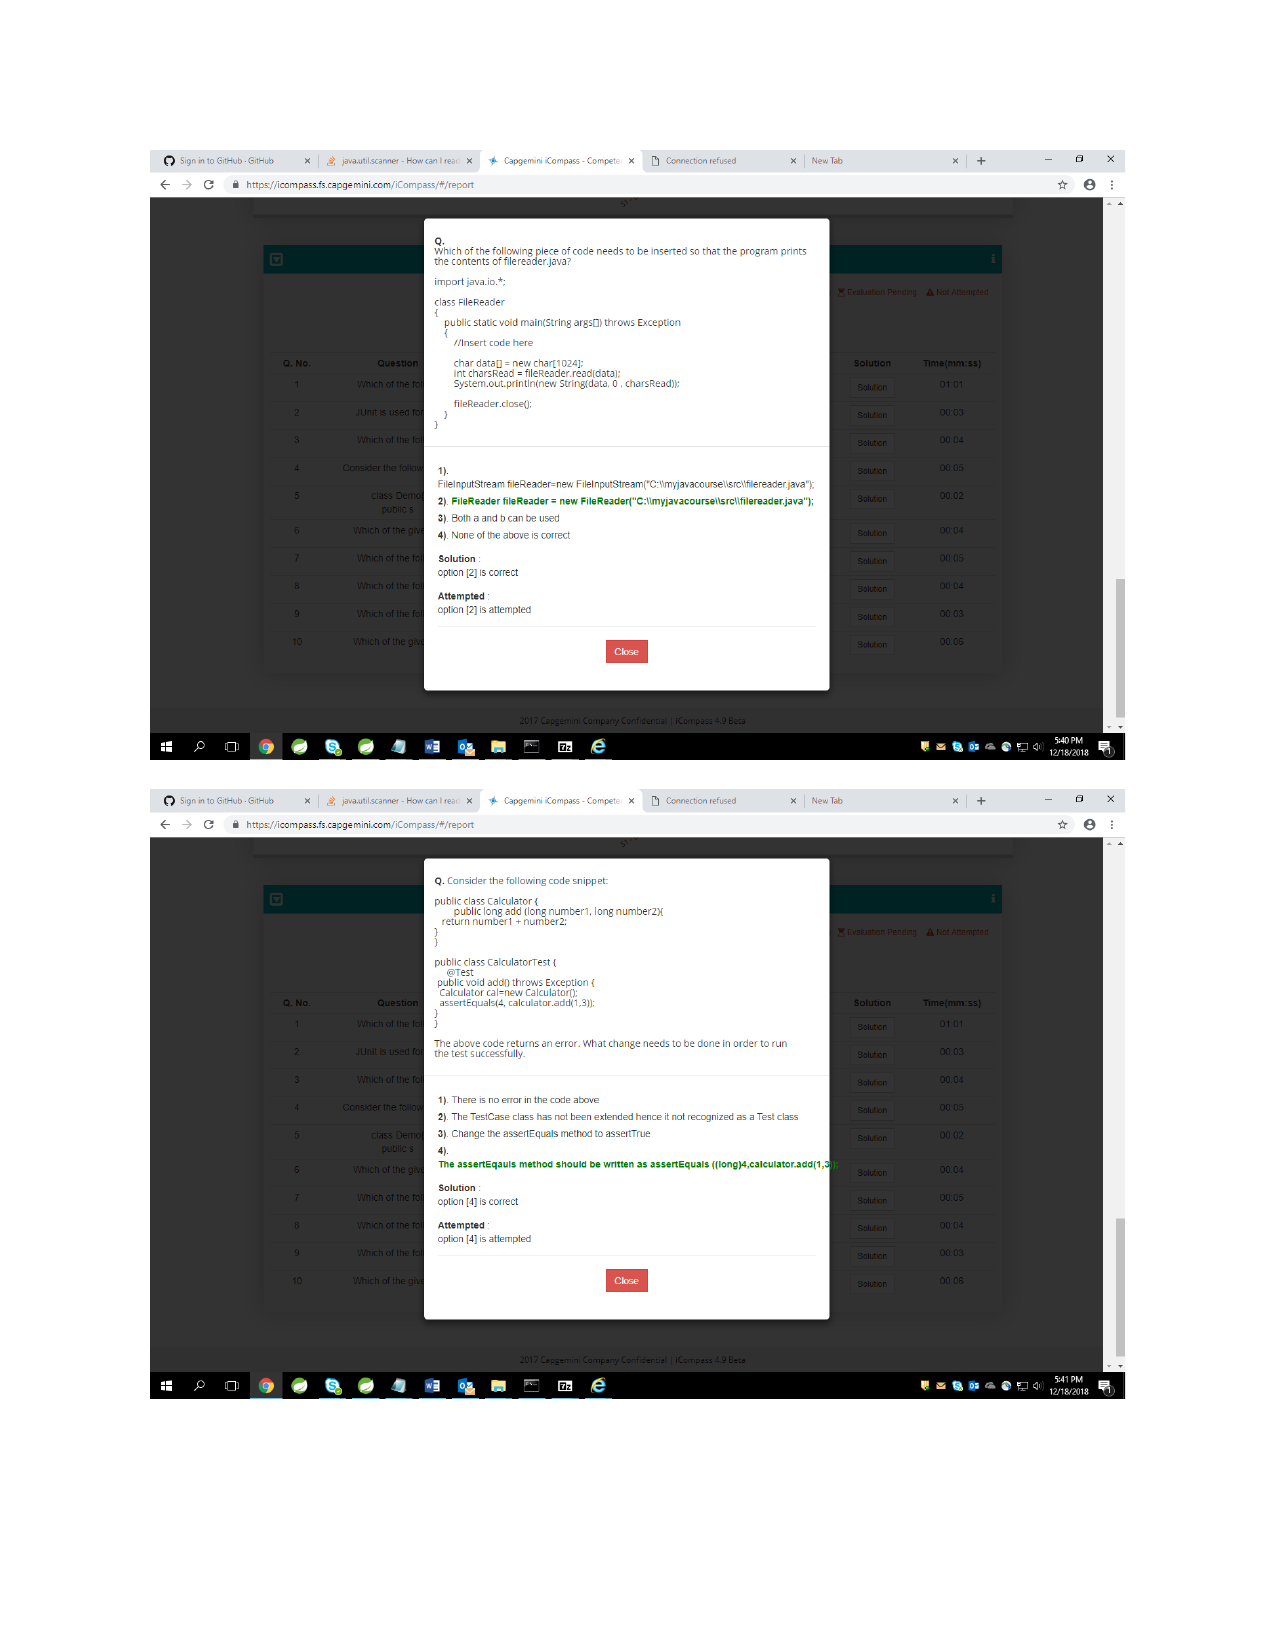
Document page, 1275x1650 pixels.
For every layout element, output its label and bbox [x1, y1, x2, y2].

picture [150, 789, 1125, 1399]
picture [150, 150, 1125, 760]
